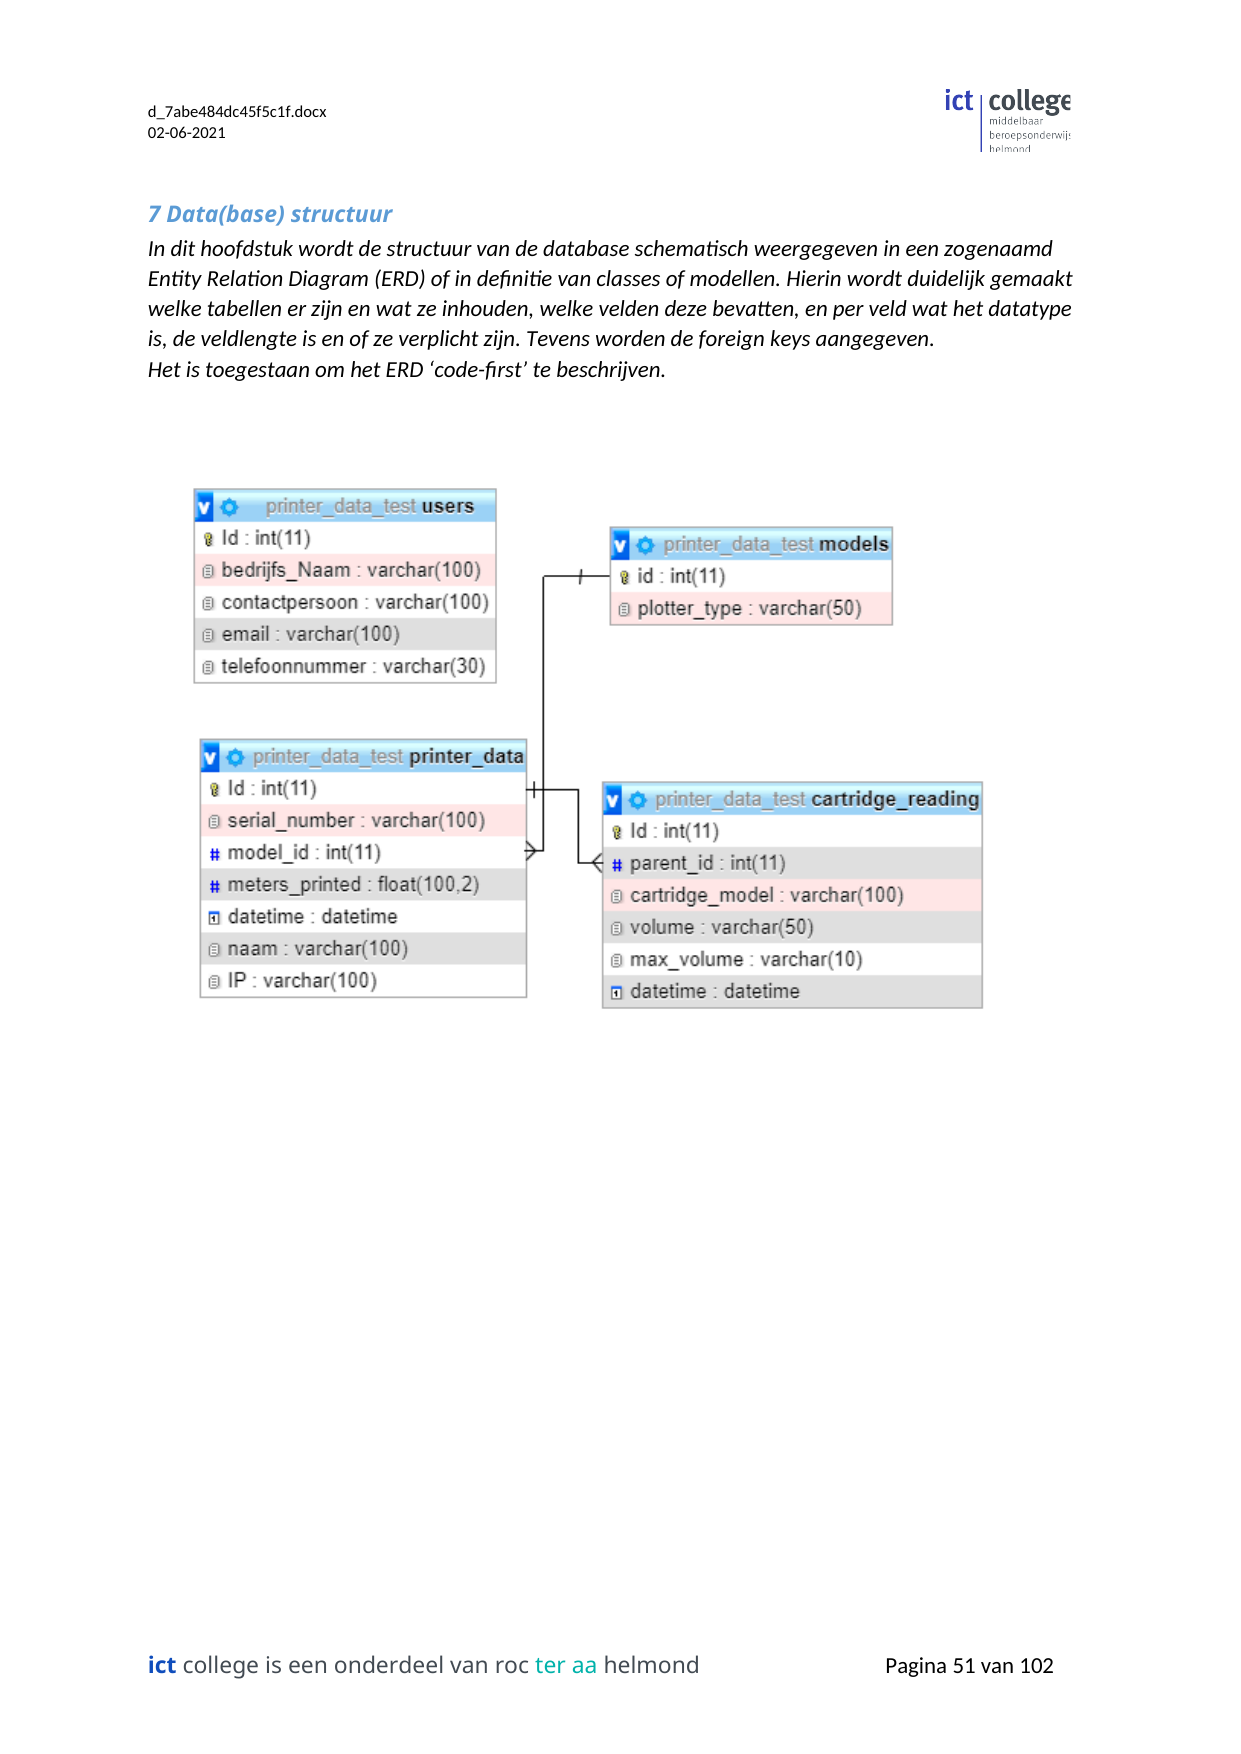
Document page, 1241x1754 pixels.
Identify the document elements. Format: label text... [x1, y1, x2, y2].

picture [148, 429, 1093, 1125]
text In dit hoofdstuk wordt de structuur van de database schematisch weergegeven in een zogenaamd Entity Relation Diagram (ERD) of in definitie van classes of modellen. Hierin wordt duidelijk gemaakt welke tabellen er zijn en wat ze inhouden, welke velden deze bevatten, en per veld wat het datatype is, de veldlengte is en of ze verplicht zijn. Tevens worden de foreign keys aangegeven. Het is toegestaan om het ERD ‘code-first’ te beschrijven. [148, 234, 1093, 383]
picture [945, 89, 1071, 152]
subtitle 7 Data(base) structuur [148, 198, 1093, 229]
